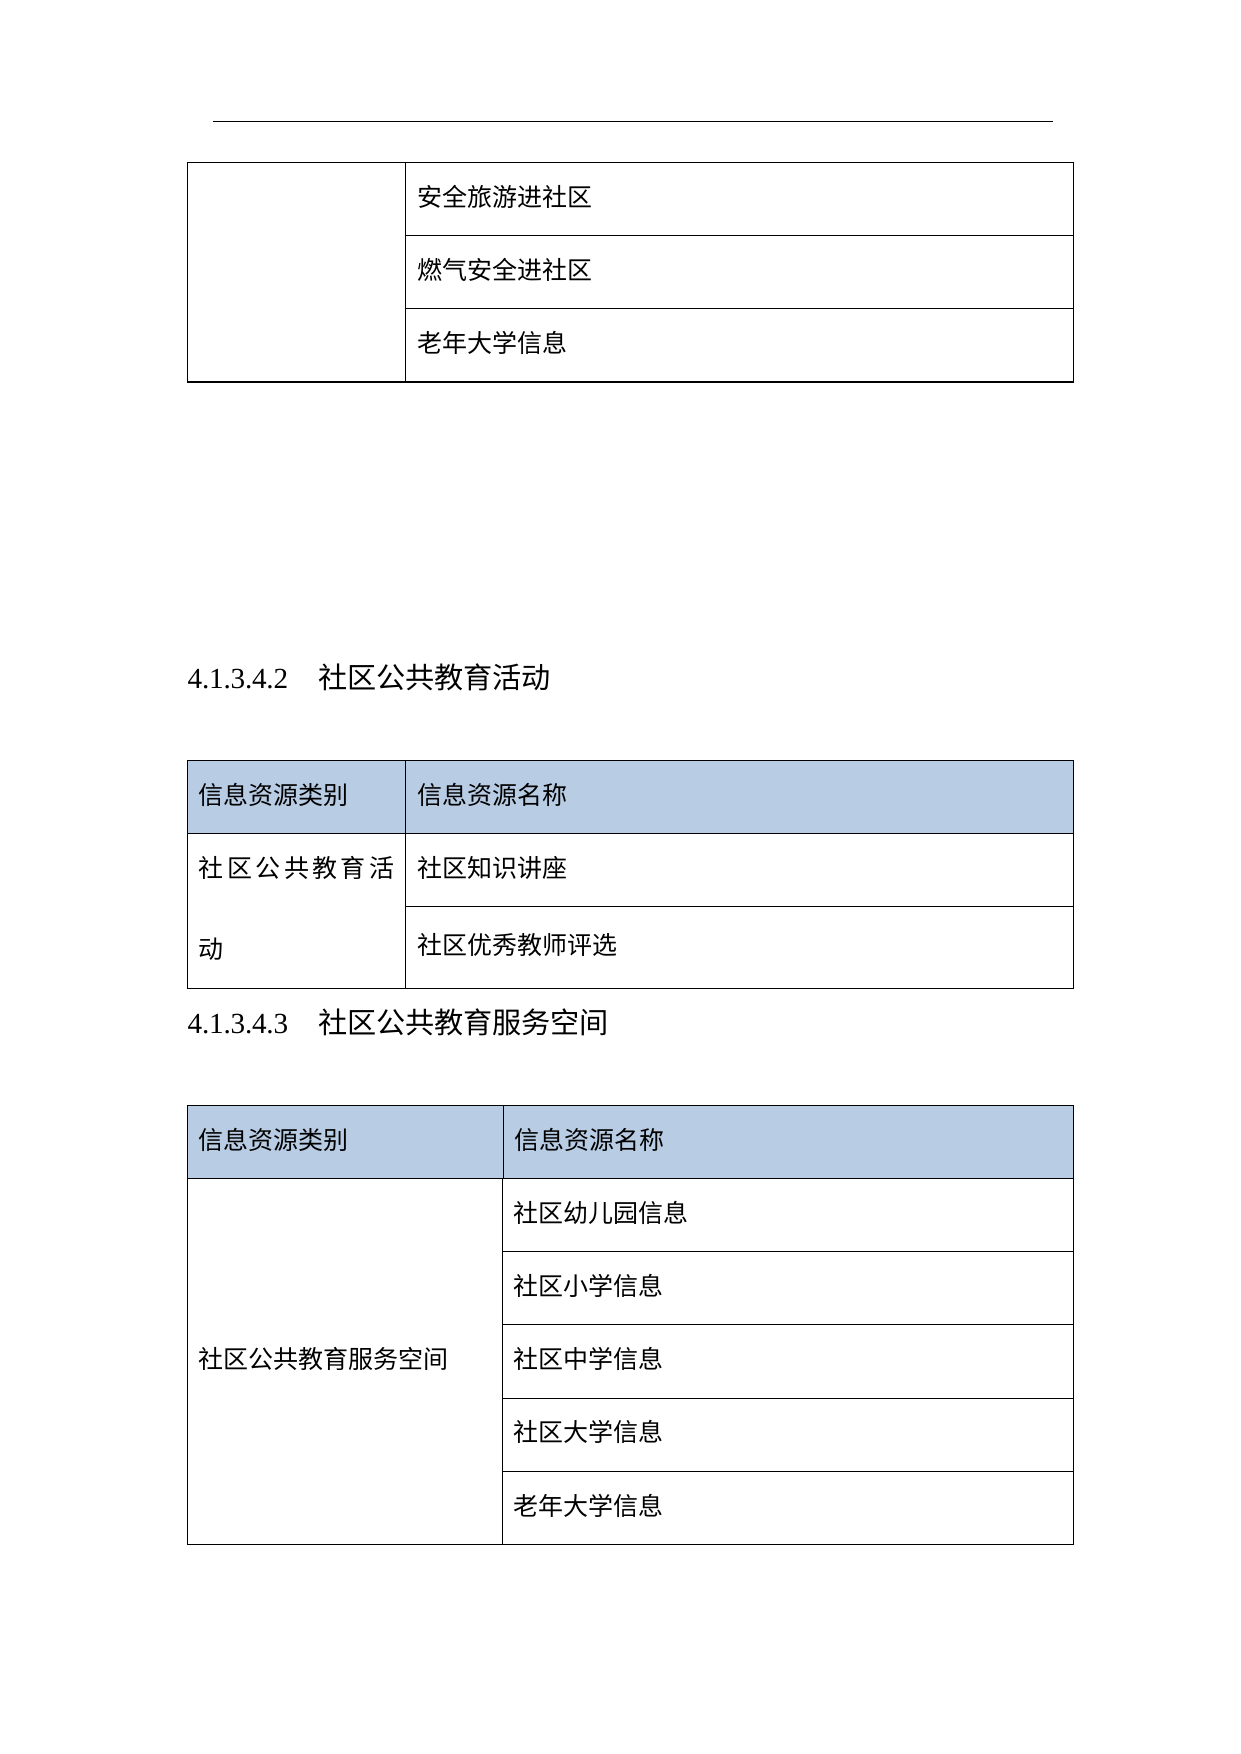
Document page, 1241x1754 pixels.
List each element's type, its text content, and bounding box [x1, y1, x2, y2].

table_cell 社区大学信息 [503, 1399, 1073, 1471]
table_cell 社区小学信息 [503, 1252, 1073, 1324]
table_cell 社区幼儿园信息 [503, 1179, 1073, 1251]
table_header 信息资源类别 [188, 1106, 503, 1178]
subtitle 社区公共教育服务空间 [187, 989, 1053, 1053]
table_cell 社区公共教育服务空间 [188, 1179, 502, 1544]
table_cell 社区知识讲座 [406, 834, 1073, 906]
table_cell 安全旅游进社区 [406, 163, 1073, 235]
table_header 信息资源类别 [188, 761, 405, 833]
subtitle 社区公共教育活动 [187, 643, 1053, 708]
table_header 信息资源名称 [406, 761, 1073, 833]
table_cell 燃气安全进社区 [406, 236, 1073, 308]
table_cell 社区优秀教师评选 [406, 907, 1073, 987]
table_cell 社区公共教育活动 [188, 834, 405, 987]
table_cell 社区中学信息 [503, 1325, 1073, 1397]
table_cell 老年大学信息 [503, 1472, 1073, 1544]
table_header 信息资源名称 [504, 1106, 1073, 1178]
table_cell 老年大学信息 [406, 309, 1073, 381]
